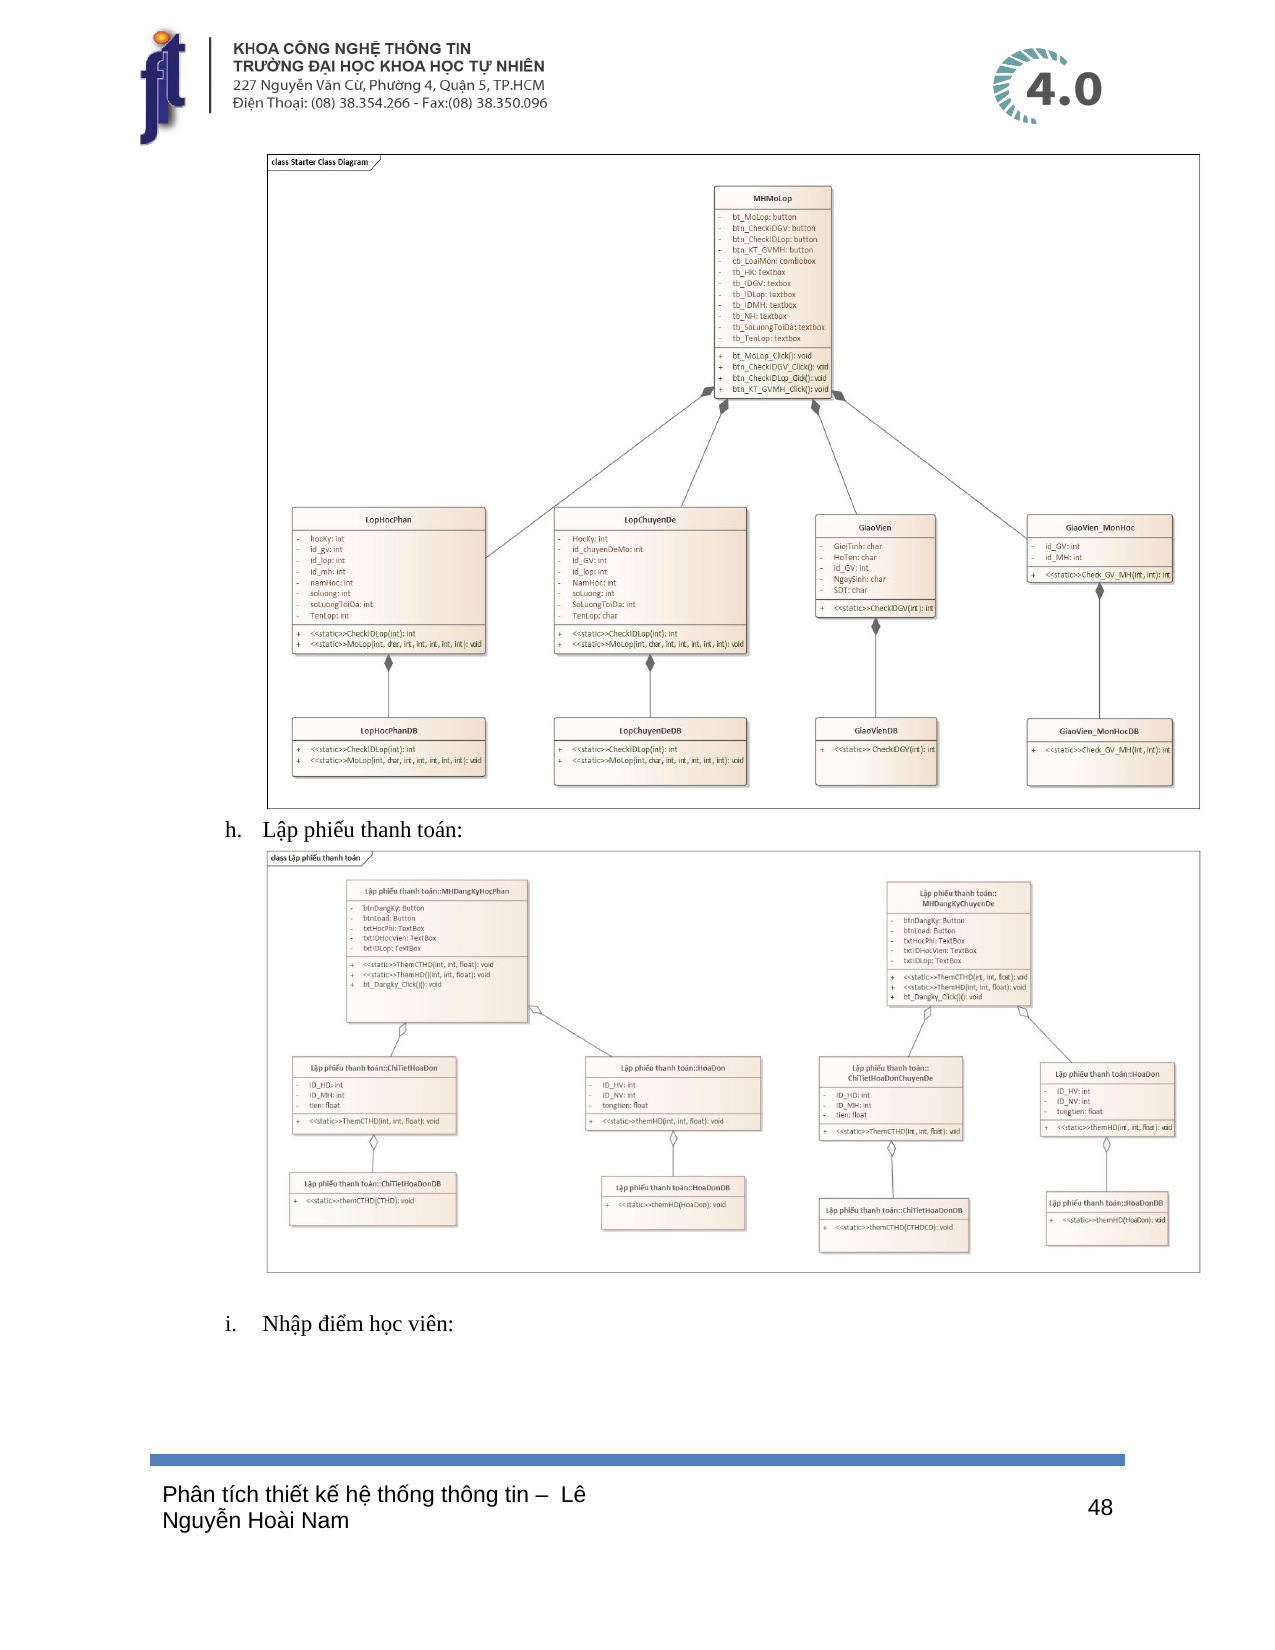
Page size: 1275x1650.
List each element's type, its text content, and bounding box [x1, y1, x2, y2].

list Lập phiếu thanh toán: [225, 816, 1125, 843]
list Nhập điểm học viên: [225, 1310, 1125, 1337]
picture [262, 846, 1204, 1277]
picture [117, 21, 1204, 813]
picture [985, 41, 1108, 127]
